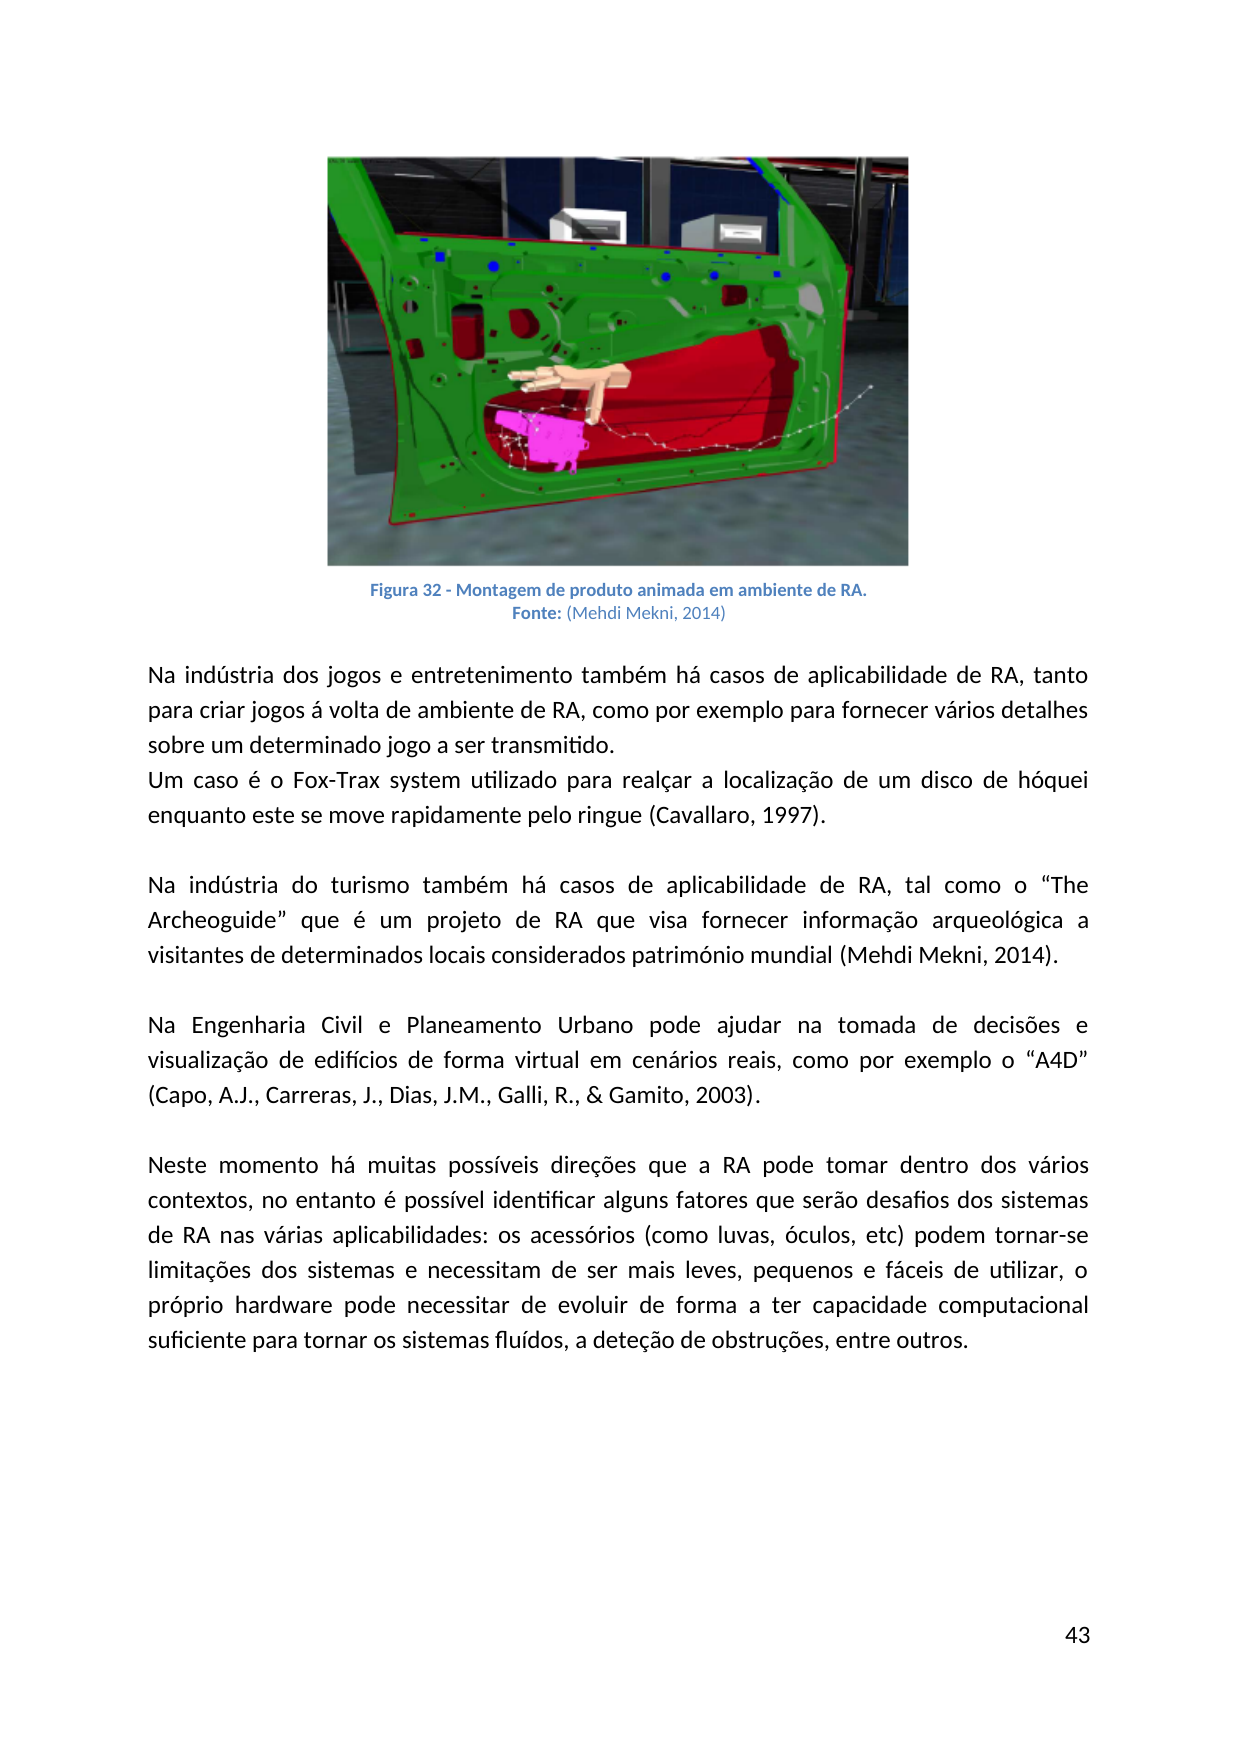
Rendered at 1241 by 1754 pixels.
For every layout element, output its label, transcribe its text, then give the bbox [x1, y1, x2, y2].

text Fonte: (Mehdi Mekni, 2014) [148, 601, 1090, 624]
text Neste momento há muitas possíveis direções que a RA pode tomar dentro dos vários contextos, no entanto é possível identificar alguns fatores que serão desafios dos sistemas de RA nas várias aplicabilidades: os acessórios (como luvas, óculos, etc) podem tornar-se limitações dos sistemas e necessitam de ser mais leves, pequenos e fáceis de utilizar, o próprio hardware pode necessitar de evoluir de forma a ter capacidade computacional suficiente para tornar os sistemas fluídos, a deteção de obstruções, entre outros. [148, 1149, 1090, 1354]
text Na indústria do turismo também há casos de aplicabilidade de RA, tal como o “The Archeoguide” que é um projeto de RA que visa fornecer informação arqueológica a visitantes de determinados locais considerados património mundial (Mehdi Mekni, 2014). [148, 869, 1090, 969]
text Um caso é o Fox-Trax system utilizado para realçar a localização de um disco de hóquei enquanto este se move rapidamente pelo ringue (Cavallaro, 1997). [148, 764, 1090, 829]
picture [320, 150, 918, 574]
text Na Engenharia Civil e Planeamento Urbano pode ajudar na tomada de decisões e visualização de edifícios de forma virtual em cenários reais, como por exemplo o “A4D” (Capo, A.J., Carreras, J., Dias, J.M., Galli, R., & Gamito, 2003). [148, 1009, 1090, 1109]
text Na indústria dos jogos e entretenimento também há casos de aplicabilidade de RA, tanto para criar jogos á volta de ambiente de RA, como por exemplo para fornecer vários detalhes sobre um determinado jogo a ser transmitido. [148, 659, 1090, 759]
